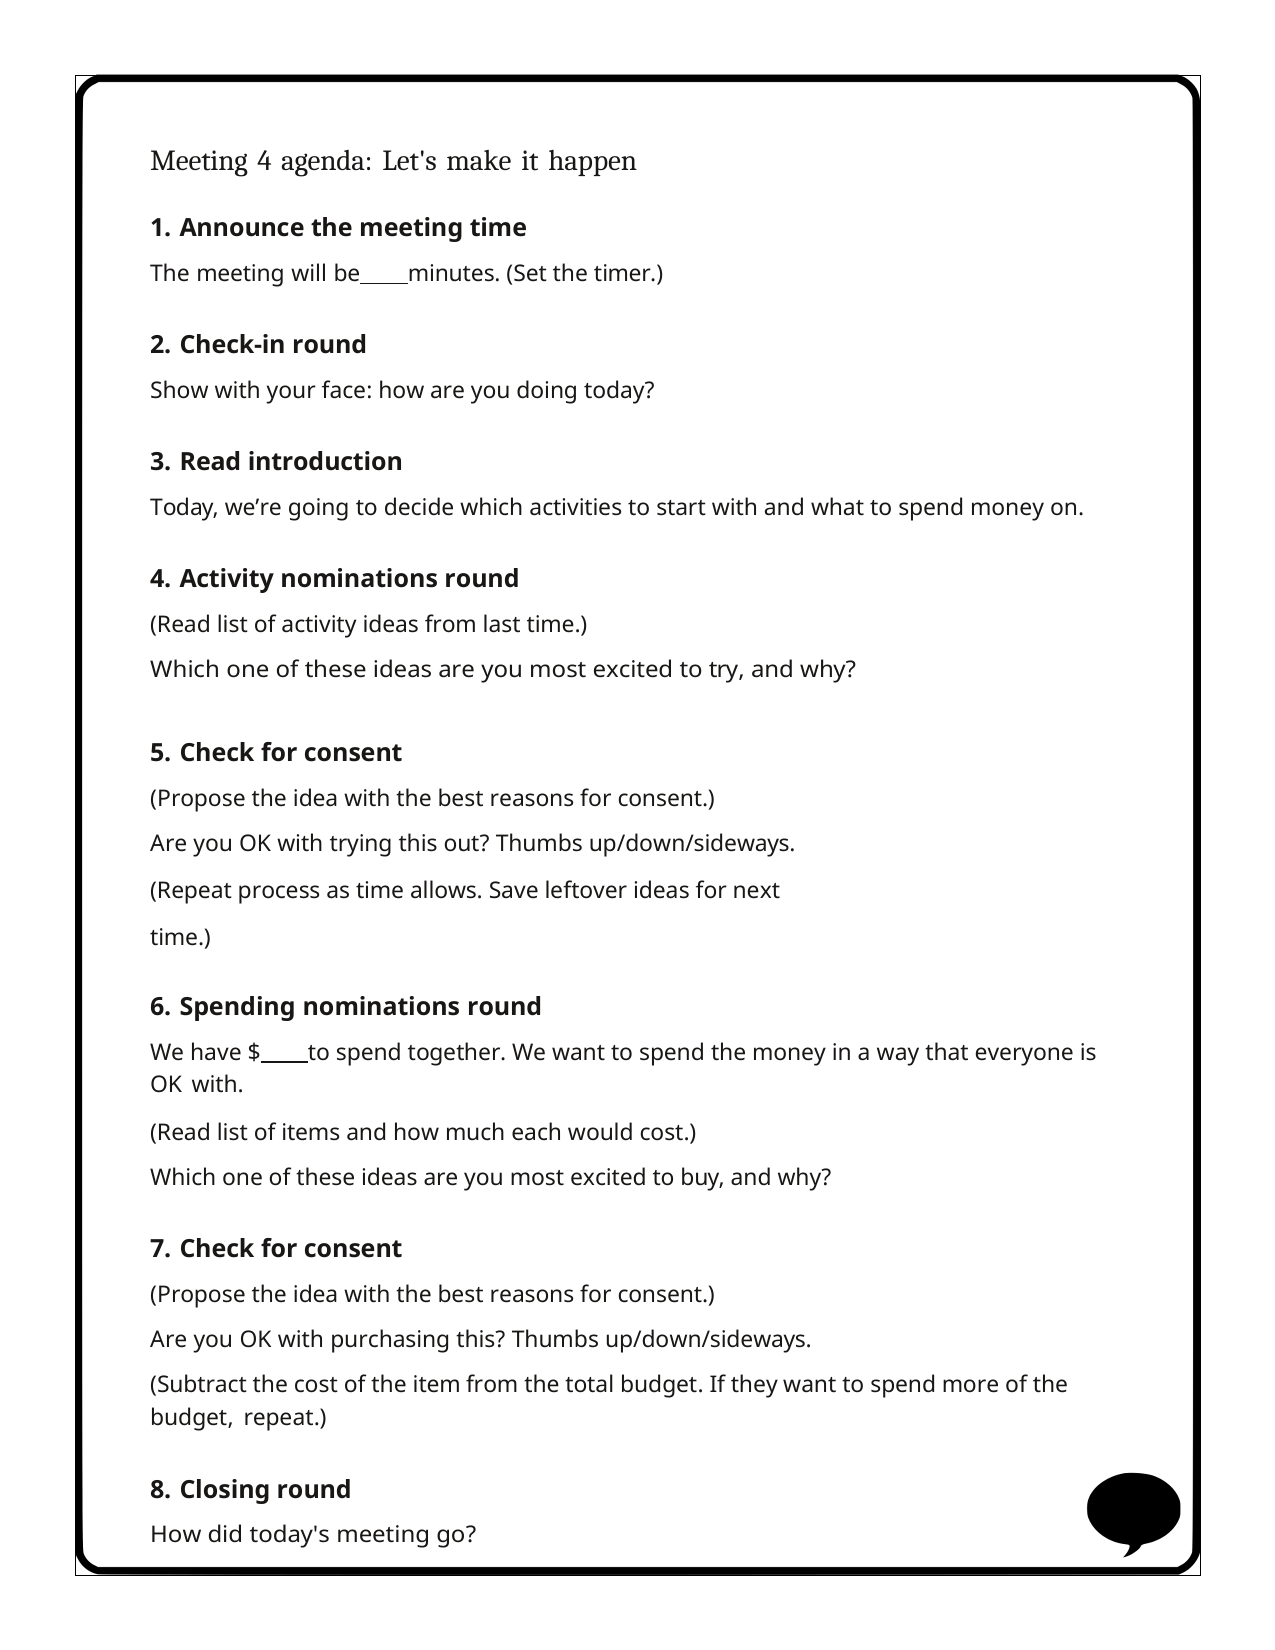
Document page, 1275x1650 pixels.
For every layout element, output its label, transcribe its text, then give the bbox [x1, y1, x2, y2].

subtitle Check for consent [150, 735, 1121, 769]
text (Subtract the cost of the item from the total budget. If they want to spend more of the budget, repeat.) [150, 1368, 1121, 1432]
subtitle Announce the meeting time [150, 209, 1121, 243]
subtitle Activity nominations round [150, 561, 1121, 595]
text How did today's meeting go? [150, 1518, 1121, 1549]
text (Read list of items and how much each would cost.) [150, 1116, 1121, 1147]
text The meeting will be minutes. (Set the timer.) [150, 256, 1121, 288]
text Show with your face: how are you doing today? [150, 374, 1121, 405]
subtitle Meeting 4 agenda: Let's make it happen [150, 144, 1121, 177]
text (Read list of activity ideas from last time.) [150, 608, 1121, 639]
text Are you OK with trying this out? Thumbs up/down/sideways. (Repeat process as time allows. Save leftover ideas for next time.) [150, 827, 833, 952]
subtitle Spending nominations round [150, 988, 1121, 1022]
subtitle Read introduction [150, 444, 1121, 478]
text (Propose the idea with the best reasons for consent.) [150, 782, 1121, 813]
text Which one of these ideas are you most excited to try, and why? [150, 653, 1121, 684]
subtitle Closing round [150, 1471, 1121, 1505]
text (Propose the idea with the best reasons for consent.) [150, 1278, 1121, 1309]
text Today, we’re going to decide which activities to start with and what to spend money on. [150, 491, 1121, 522]
text Are you OK with purchasing this? Thumbs up/down/sideways. [150, 1323, 1121, 1354]
text We have $ to spend together. We want to spend the money in a way that everyone is OK with. [150, 1035, 1098, 1099]
picture [76, 76, 1200, 1575]
text Which one of these ideas are you most excited to buy, and why? [150, 1161, 1121, 1192]
subtitle Check for consent [150, 1231, 1121, 1265]
subtitle Check-in round [150, 327, 1121, 361]
